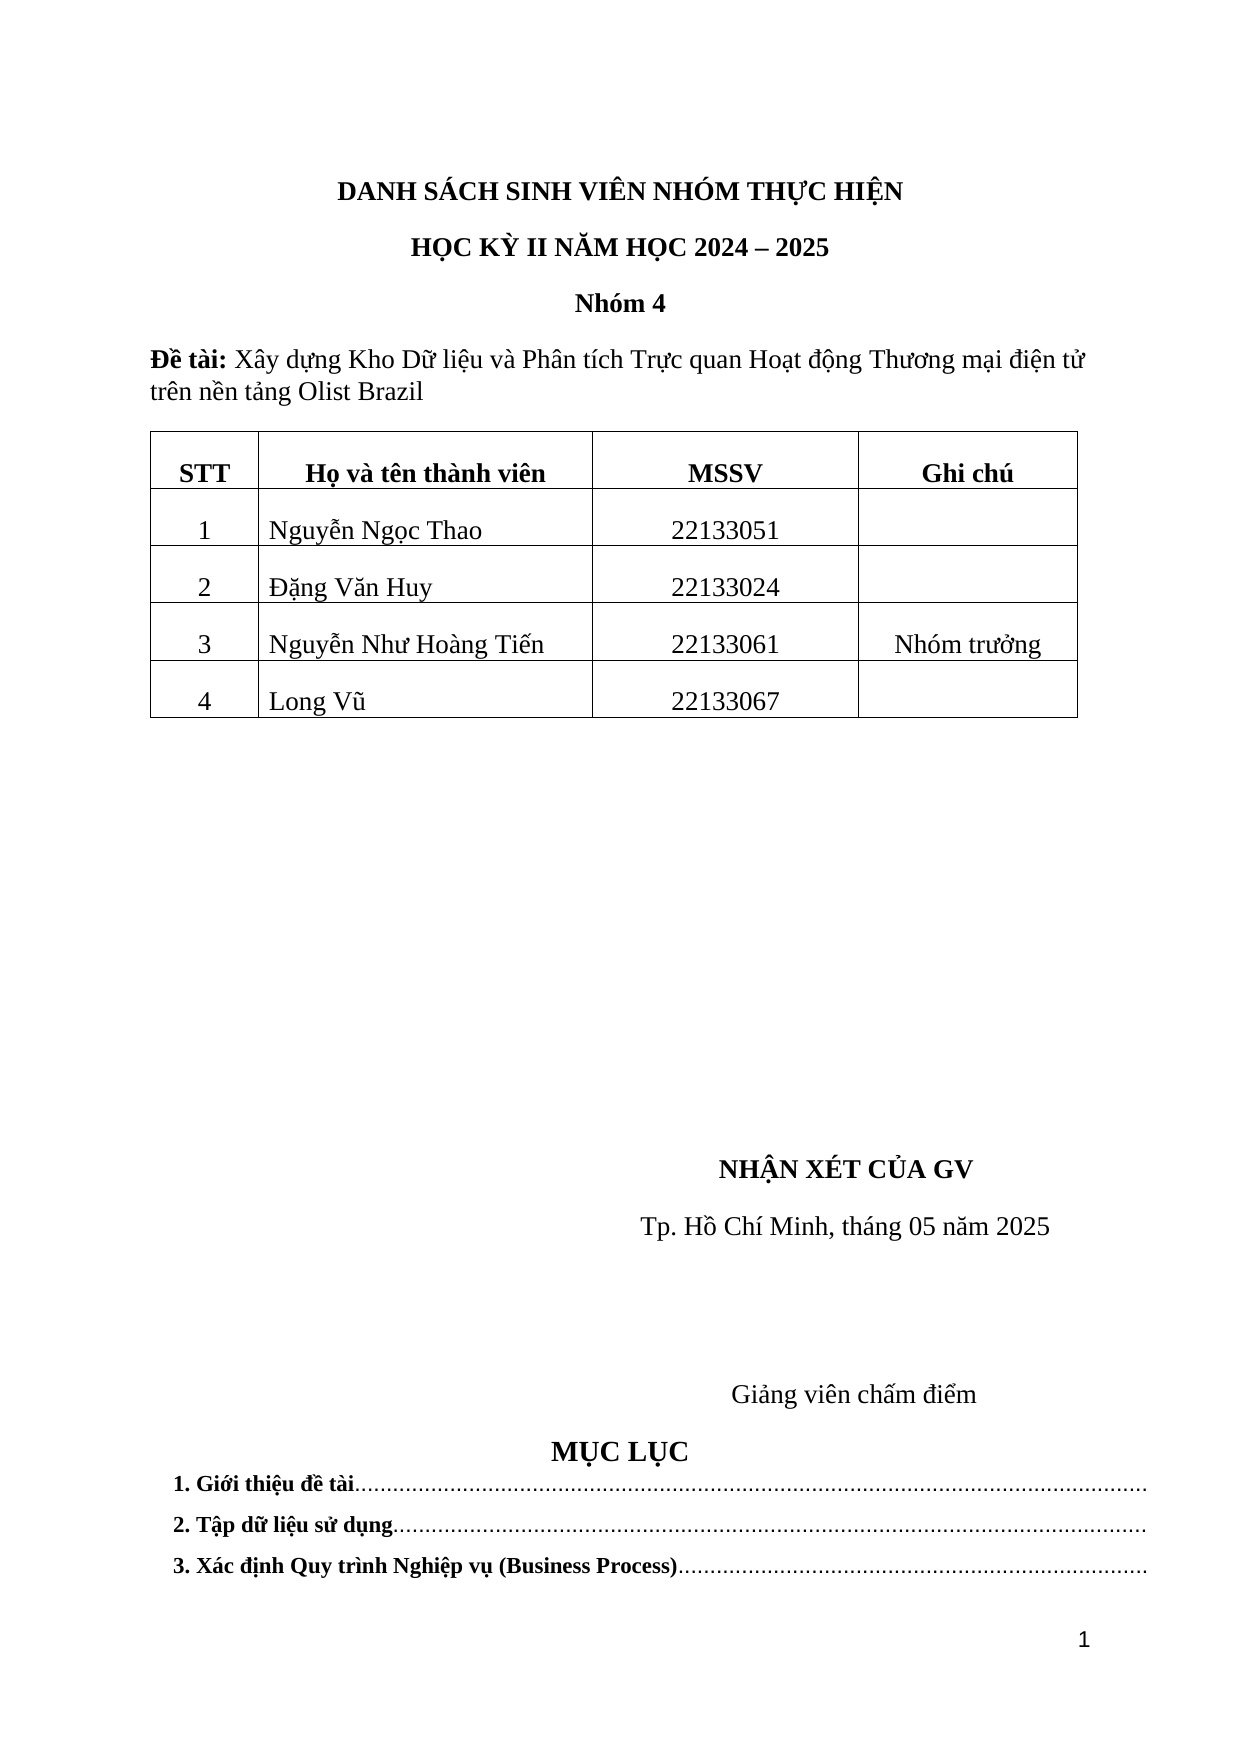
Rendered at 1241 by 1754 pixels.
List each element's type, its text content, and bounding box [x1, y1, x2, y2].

text Nhóm 4 [150, 287, 1090, 318]
table_cell 22133067 [593, 661, 858, 717]
text NHẬN XÉT CỦA GV [600, 1153, 1090, 1185]
table_cell 1 [151, 489, 258, 545]
text HỌC KỲ II NĂM HỌC 2024 – 2025 [150, 231, 1090, 262]
table_cell [859, 661, 1077, 717]
table_header STT [151, 432, 258, 488]
table_header MSSV [593, 432, 858, 488]
table_header Họ và tên thành viên [259, 432, 592, 488]
text DANH SÁCH SINH VIÊN NHÓM THỰC HIỆN [150, 175, 1090, 206]
table_cell [859, 489, 1077, 545]
text Tp. Hồ Chí Minh, tháng 05 năm 2025 [525, 1210, 1090, 1241]
table_cell Long Vũ [259, 661, 592, 717]
text MỤC LỤC [150, 1434, 1090, 1468]
table_header Ghi chú [859, 432, 1077, 488]
table_cell Đặng Văn Huy [259, 546, 592, 602]
table_cell 22133051 [593, 489, 858, 545]
text Đề tài: Xây dựng Kho Dữ liệu và Phân tích Trực quan Hoạt động Thương mại điện tử trên nền tảng Olist Brazil [150, 343, 1090, 406]
table_cell 4 [151, 661, 258, 717]
table_cell 2 [151, 546, 258, 602]
table_cell 22133061 [593, 603, 858, 659]
table_cell [859, 546, 1077, 602]
table_cell Nhóm trưởng [859, 603, 1077, 659]
table_cell Nguyễn Ngọc Thao [259, 489, 592, 545]
table_cell 3 [151, 603, 258, 659]
table_cell 22133024 [593, 546, 858, 602]
text Giảng viên chấm điểm [150, 1378, 1090, 1409]
table_cell Nguyễn Như Hoàng Tiến [259, 603, 592, 659]
